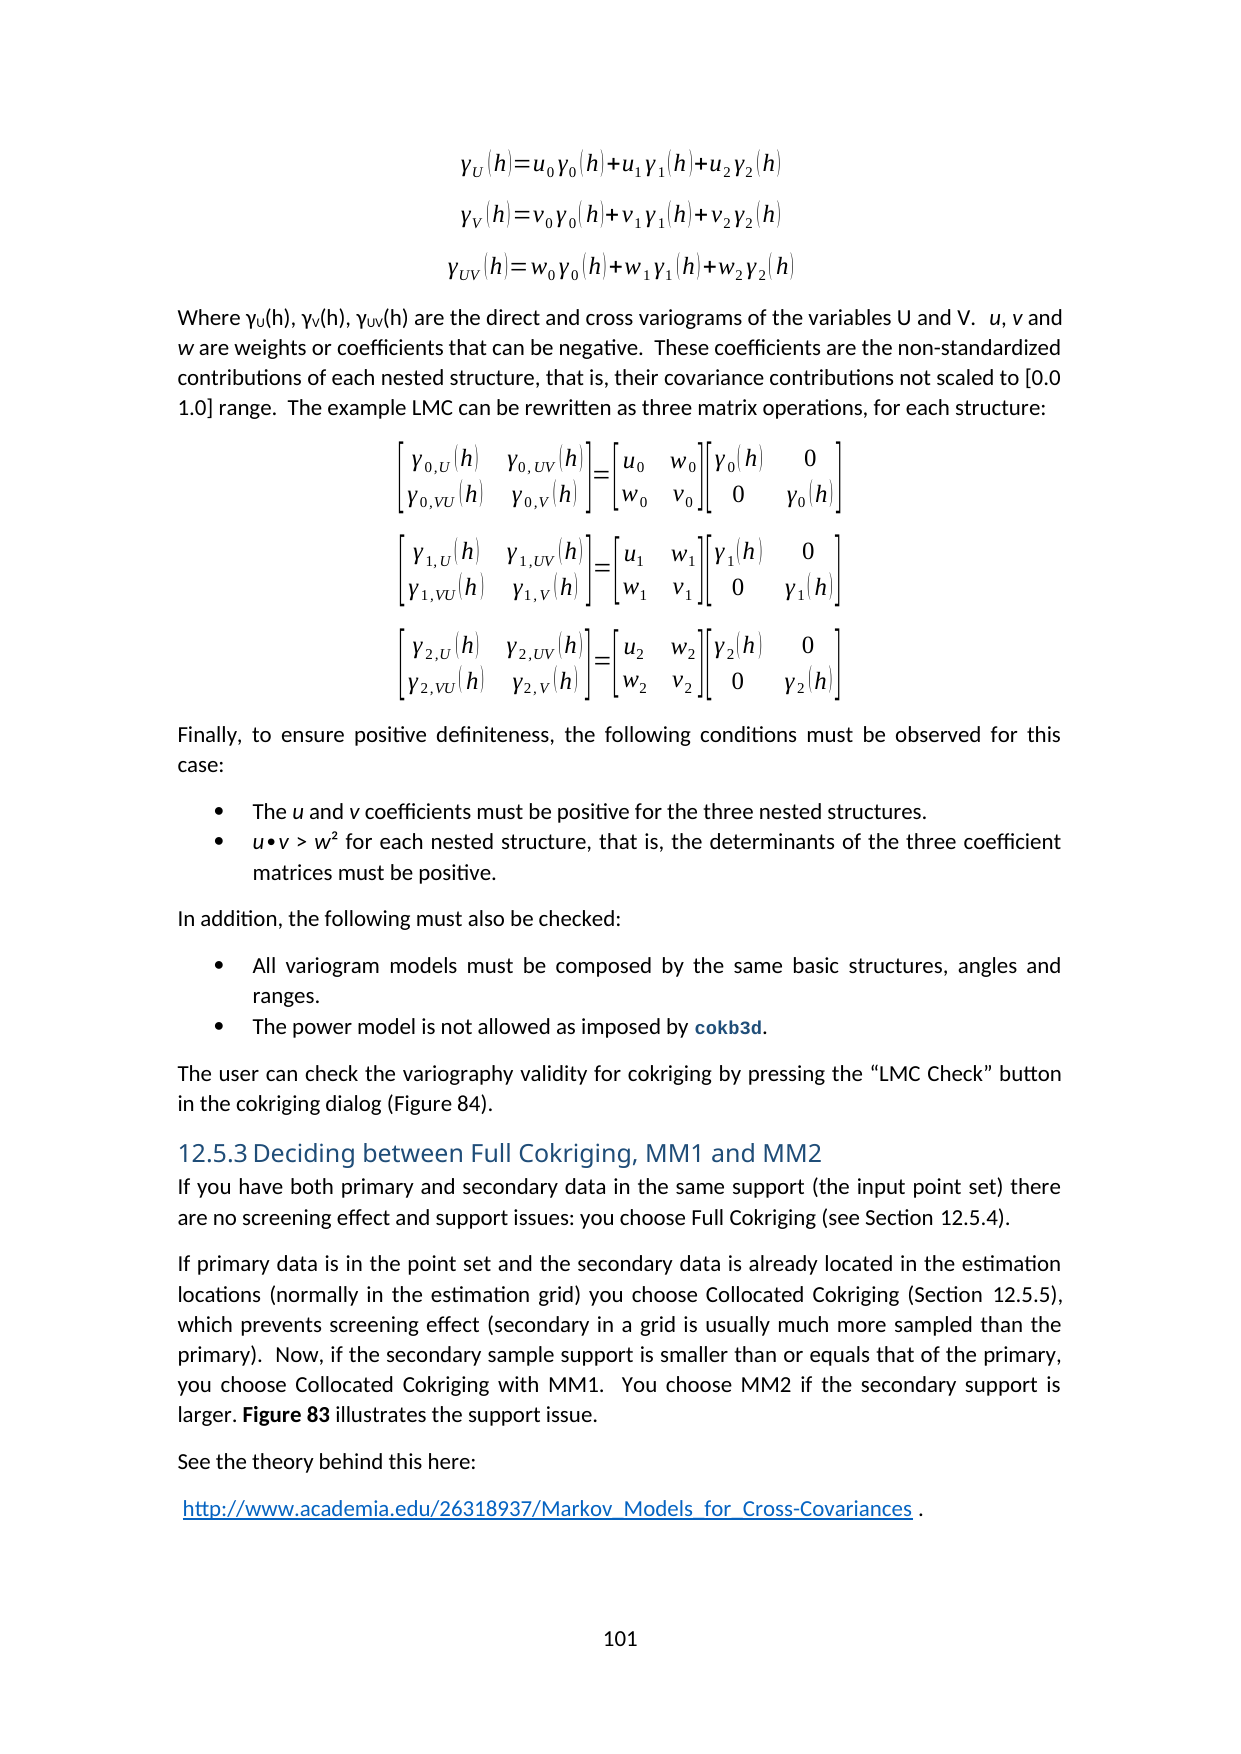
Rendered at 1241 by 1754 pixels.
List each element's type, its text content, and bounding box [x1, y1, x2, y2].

list u∙v > w² for each nested structure, that is, the determinants of the three coefficient matrices must be positive. [215, 827, 1063, 886]
text In addition, the following must also be checked: [177, 904, 1063, 932]
list The u and v coefficients must be positive for the three nested structures. [215, 797, 1063, 825]
list All variogram models must be composed by the same basic structures, angles and ranges. [215, 951, 1063, 1009]
text If you have both primary and secondary data in the same support (the input point set) there are no screening effect and support issues: you choose Full Cokriging (see Section 12.5.4). [177, 1172, 1063, 1231]
list The power model is not allowed as imposed by cokb3d. [215, 1012, 1063, 1040]
subtitle Deciding between Full Cokriging, MM1 and MM2 [177, 1136, 1063, 1170]
text See the theory behind this here: [177, 1447, 1063, 1476]
text If primary data is in the point set and the secondary data is already located in the estimation locations (normally in the estimation grid) you choose Collocated Cokriging (Section 12.5.5), which prevents screening effect (secondary in a grid is usually much more sampled than the primary). Now, if the secondary sample support is smaller than or equals that of the primary, you choose Collocated Cokriging with MM1. You choose MM2 if the secondary support is larger. Figure 80 illustrates the support issue. [177, 1249, 1063, 1429]
text Finally, to ensure positive definiteness, the following conditions must be observed for this case: [177, 720, 1063, 778]
text The user can check the variography validity for cokriging by pressing the “LMC Check” button in the cokriging dialog (Figure 81). [177, 1059, 1063, 1117]
text http://www.academia.edu/26318937/Markov_Models_for_Cross-Covariances . [177, 1494, 1063, 1522]
text Where γU(h), γV(h), γUV(h) are the direct and cross variograms of the variables U and V. u, v and w are weights or coefficients that can be negative. These coefficients are the non-standardized contributions of each nested structure, that is, their covariance contributions not scaled to [0.0 1.0] range. The example LMC can be rewritten as three matrix operations, for each structure: [177, 303, 1063, 421]
